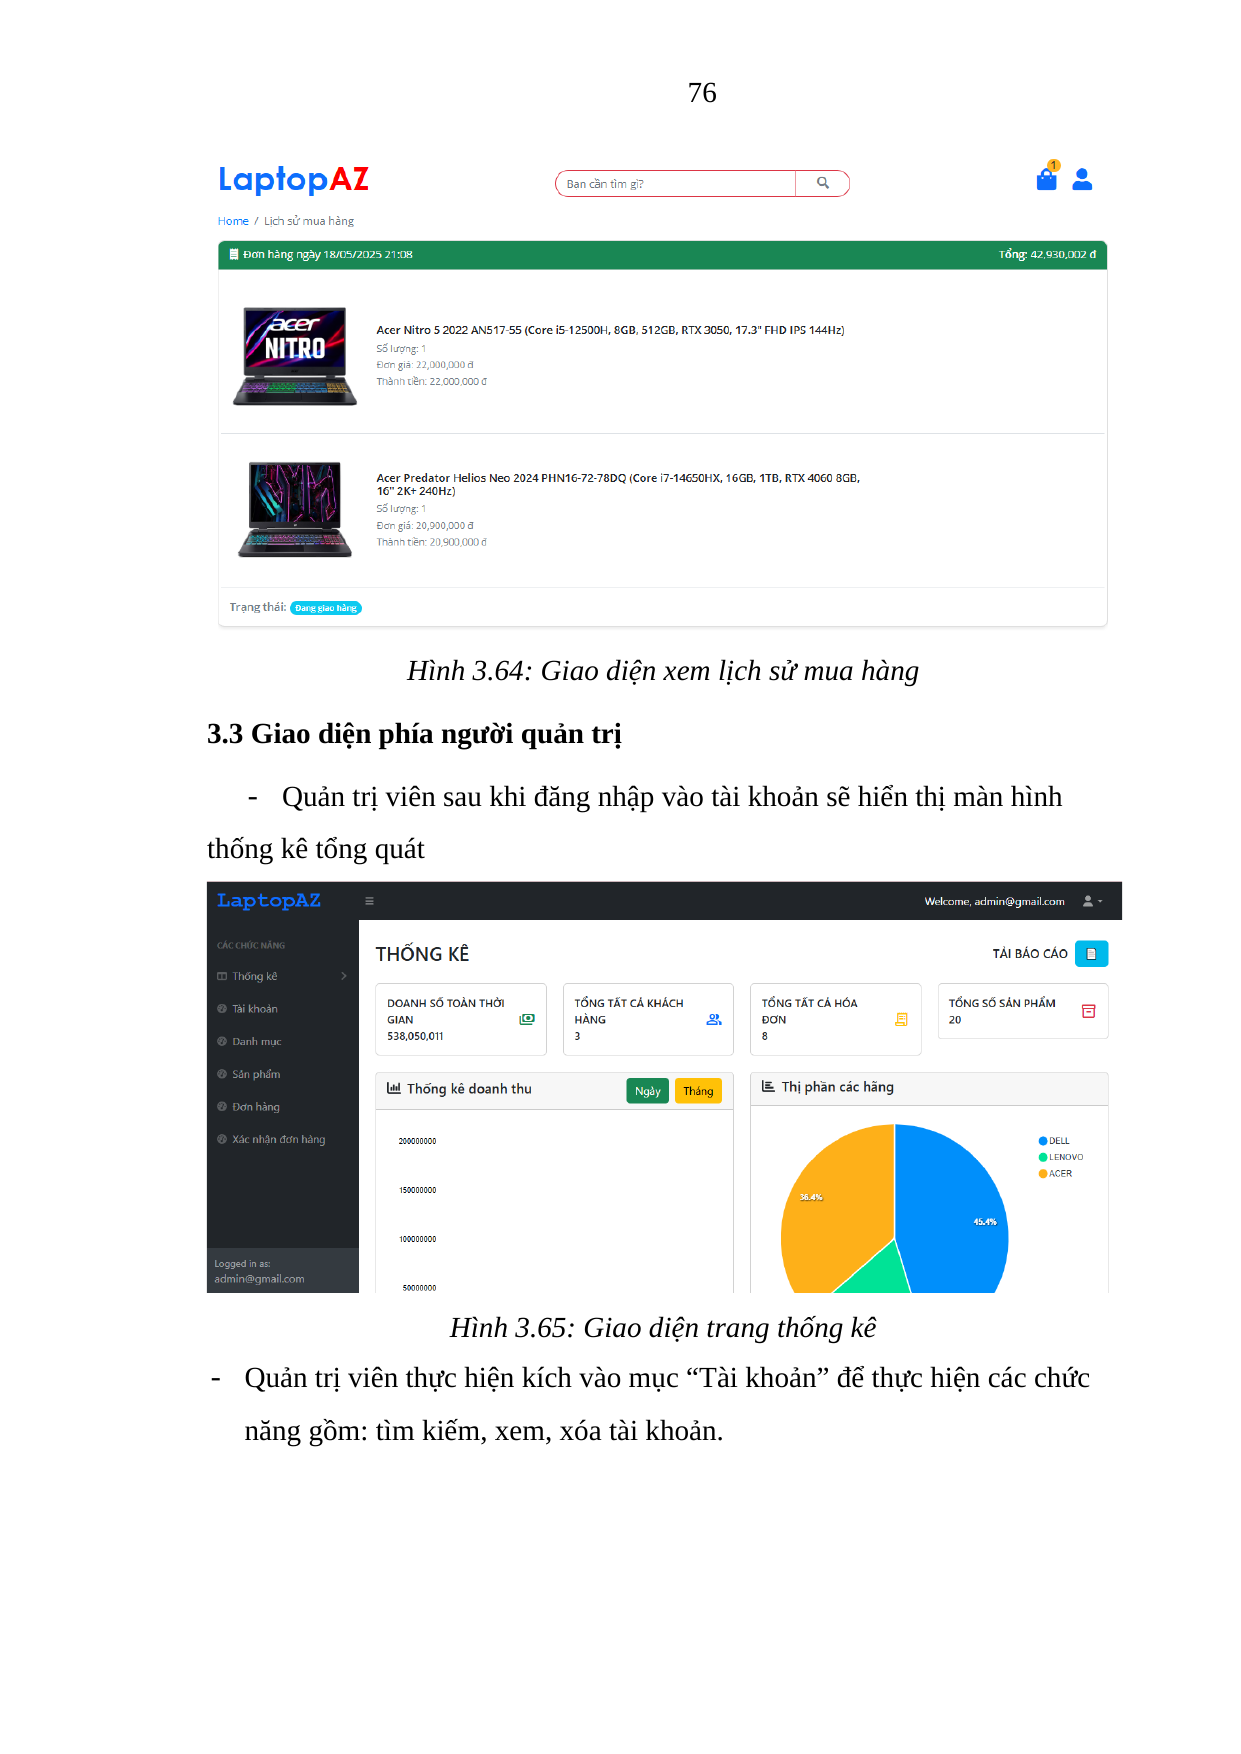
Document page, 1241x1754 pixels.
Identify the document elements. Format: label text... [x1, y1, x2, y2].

picture [206, 147, 1123, 637]
list Quản trị viên thực hiện kích vào mục “Tài khoản” để thực hiện các chức năng gồm: tìm kiếm, xem, xóa tài khoản. [207, 1360, 1122, 1446]
subtitle Giao diện phía người quản trị [207, 716, 1122, 749]
picture [206, 881, 1123, 1293]
list Quản trị viên sau khi đăng nhập vào tài khoản sẽ hiển thị màn hình thống kê tổng quát [207, 779, 1122, 865]
